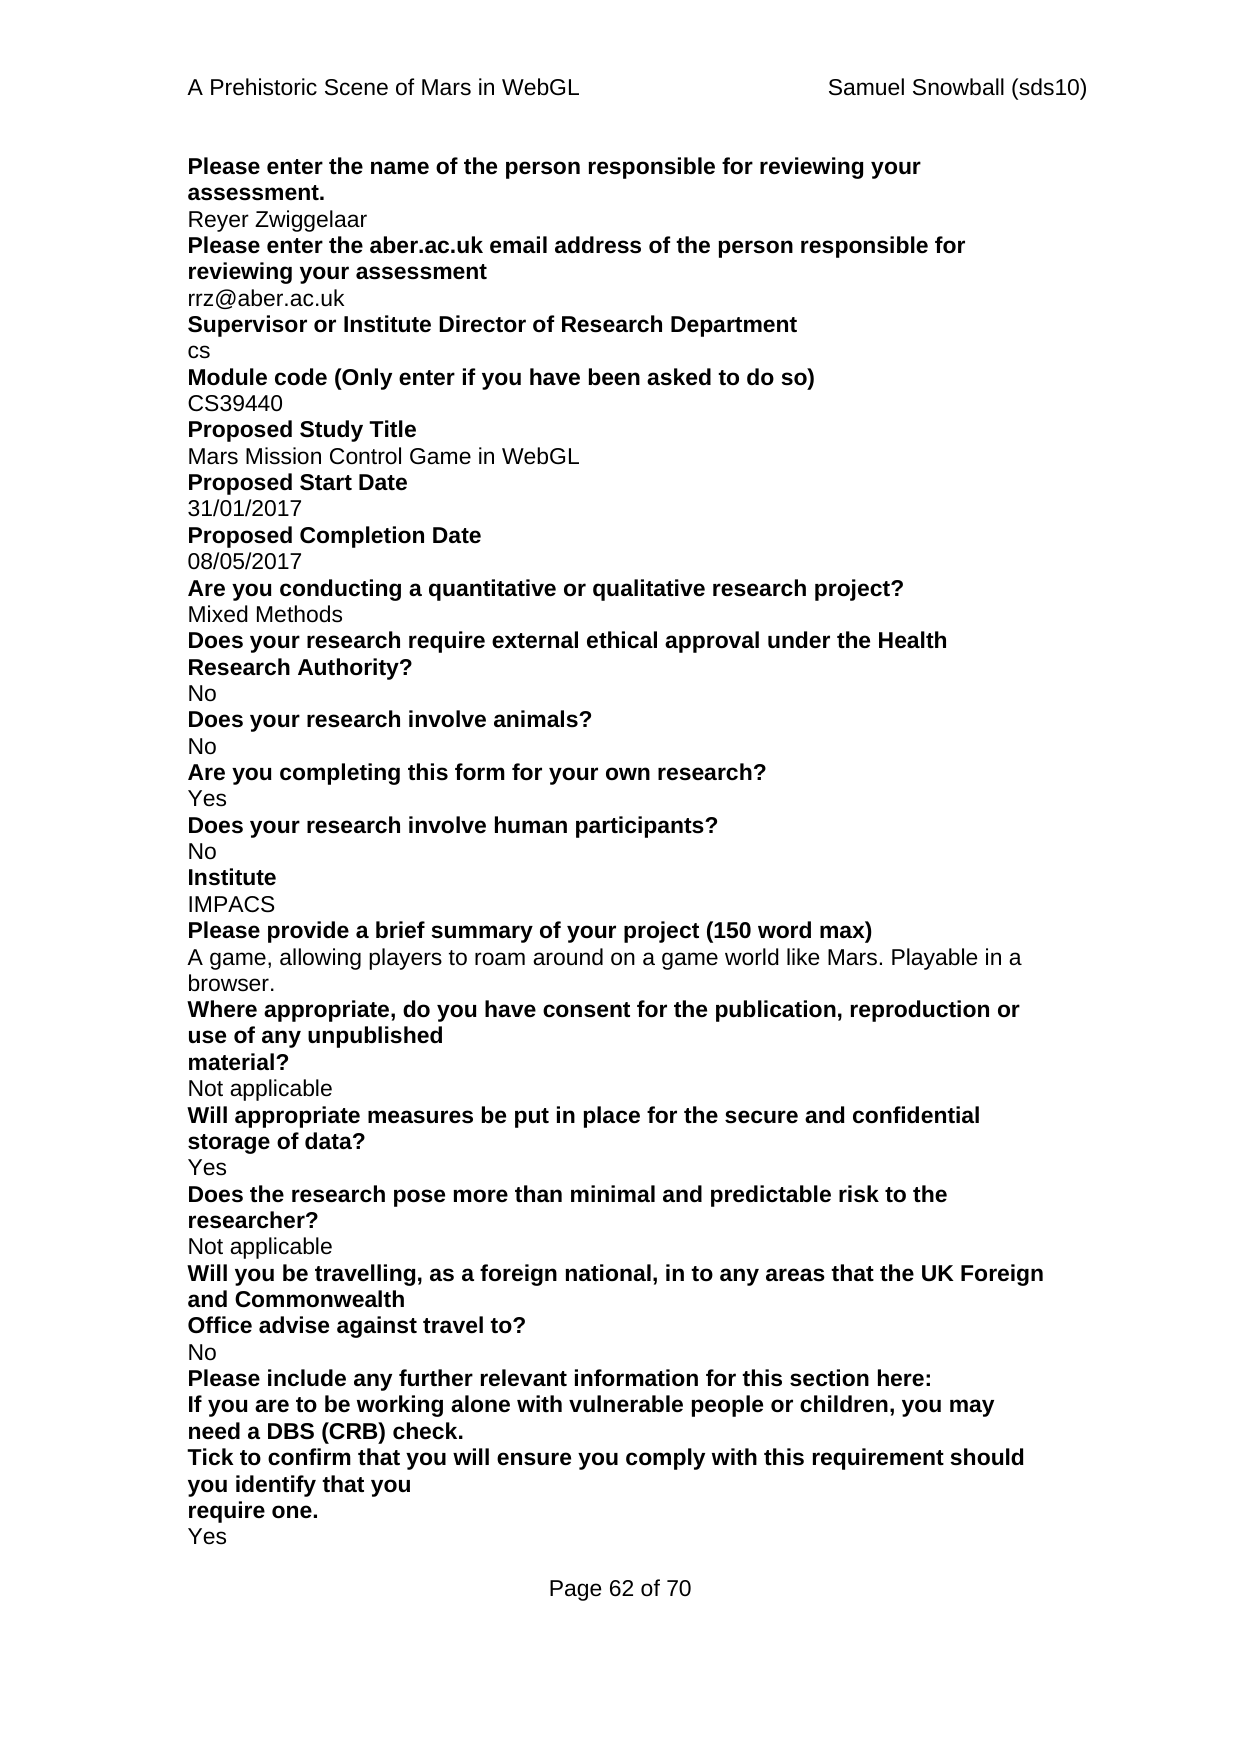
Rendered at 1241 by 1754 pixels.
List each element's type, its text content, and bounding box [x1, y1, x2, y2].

text Institute [187, 785, 1053, 812]
text material? [187, 970, 1053, 996]
text Please include any further relevant information for this section here: [187, 1286, 1053, 1312]
text No [187, 653, 1053, 680]
text Mixed Methods [187, 522, 1053, 548]
text Will appropriate measures be put in place for the secure and confidential storage of data? [187, 1022, 1053, 1075]
text No [187, 601, 1053, 627]
text Yes [187, 706, 1053, 733]
text 08/05/2017 [187, 469, 1053, 495]
text Please enter the aber.ac.uk email address of the person responsible for reviewing your assessment [187, 153, 1053, 206]
text Not applicable [187, 1154, 1053, 1181]
text No [187, 759, 1053, 785]
text CS39440 [187, 311, 1053, 337]
text Tick to confirm that you will ensure you comply with this requirement should you identify that you [187, 1365, 1053, 1418]
text Mars Mission Control Game in WebGL [187, 364, 1053, 390]
text Proposed Start Date [187, 390, 1053, 416]
text Proposed Study Title [187, 337, 1053, 364]
text Declaration: Please tick to confirm that you have completed this form to the best of your knowledge and [187, 1471, 1053, 1523]
text Please provide a brief summary of your project (150 word max) [187, 838, 1053, 864]
text Supervisor or Institute Director of Research Department [187, 232, 1053, 258]
text Yes [187, 1075, 1053, 1102]
text Yes [187, 1444, 1053, 1471]
text Not applicable [187, 996, 1053, 1022]
text Office advise against travel to? [187, 1233, 1053, 1260]
text Proposed Completion Date [187, 443, 1053, 469]
text Are you conducting a quantitative or qualitative research project? [187, 495, 1053, 522]
text Does your research involve animals? [187, 627, 1053, 653]
text cs [187, 258, 1053, 284]
text If you are to be working alone with vulnerable people or children, you may need a DBS (CRB) check. [187, 1312, 1053, 1365]
text No [187, 1260, 1053, 1286]
text Does the research pose more than minimal and predictable risk to the researcher? [187, 1102, 1053, 1154]
text Does your research require external ethical approval under the Health Research Authority? [187, 548, 1053, 601]
text A game, allowing players to roam around on a game world like Mars. Playable in a browser. [187, 864, 1053, 917]
text Does your research involve human participants? [187, 733, 1053, 759]
text IMPACS [187, 812, 1053, 838]
text that you will inform your department should the proposal significantly change. [187, 1523, 1053, 1549]
text Where appropriate, do you have consent for the publication, reproduction or use of any unpublished [187, 917, 1053, 970]
text Module code (Only enter if you have been asked to do so) [187, 284, 1053, 311]
text Are you completing this form for your own research? [187, 680, 1053, 706]
text Will you be travelling, as a foreign national, in to any areas that the UK Foreign and Commonwealth [187, 1181, 1053, 1233]
text require one. [187, 1418, 1053, 1444]
text rrz@aber.ac.uk [187, 206, 1053, 232]
text 31/01/2017 [187, 416, 1053, 443]
